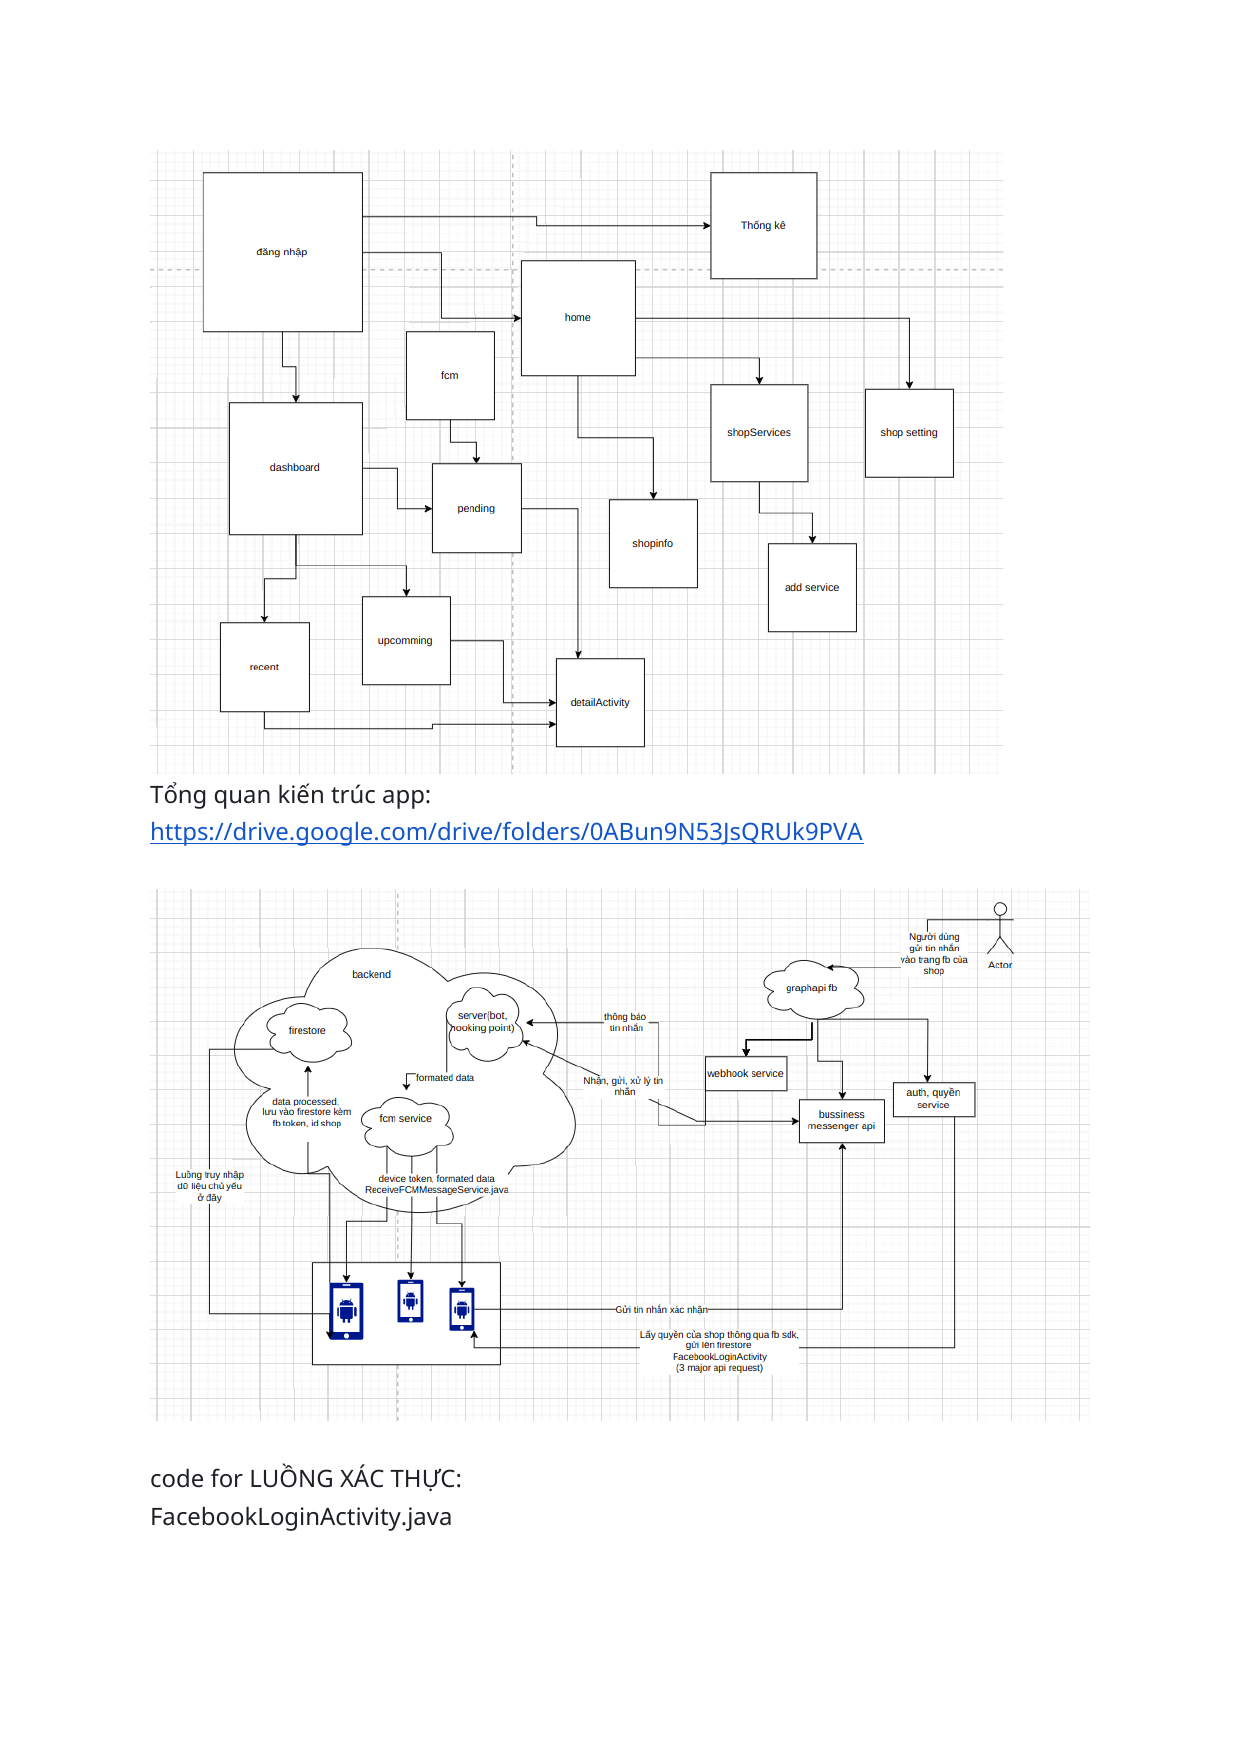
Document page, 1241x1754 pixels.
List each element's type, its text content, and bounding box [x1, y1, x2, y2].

text code for LUỒNG XÁC THỰC: [150, 1462, 1090, 1495]
picture [150, 150, 1004, 774]
picture [150, 889, 1091, 1421]
text FacebookLoginActivity.java [150, 1500, 1090, 1532]
text https://drive.google.com/drive/folders/0ABun9N53JsQRUk9PVA [150, 815, 1090, 848]
text Tổng quan kiến trúc app: [150, 778, 1090, 810]
